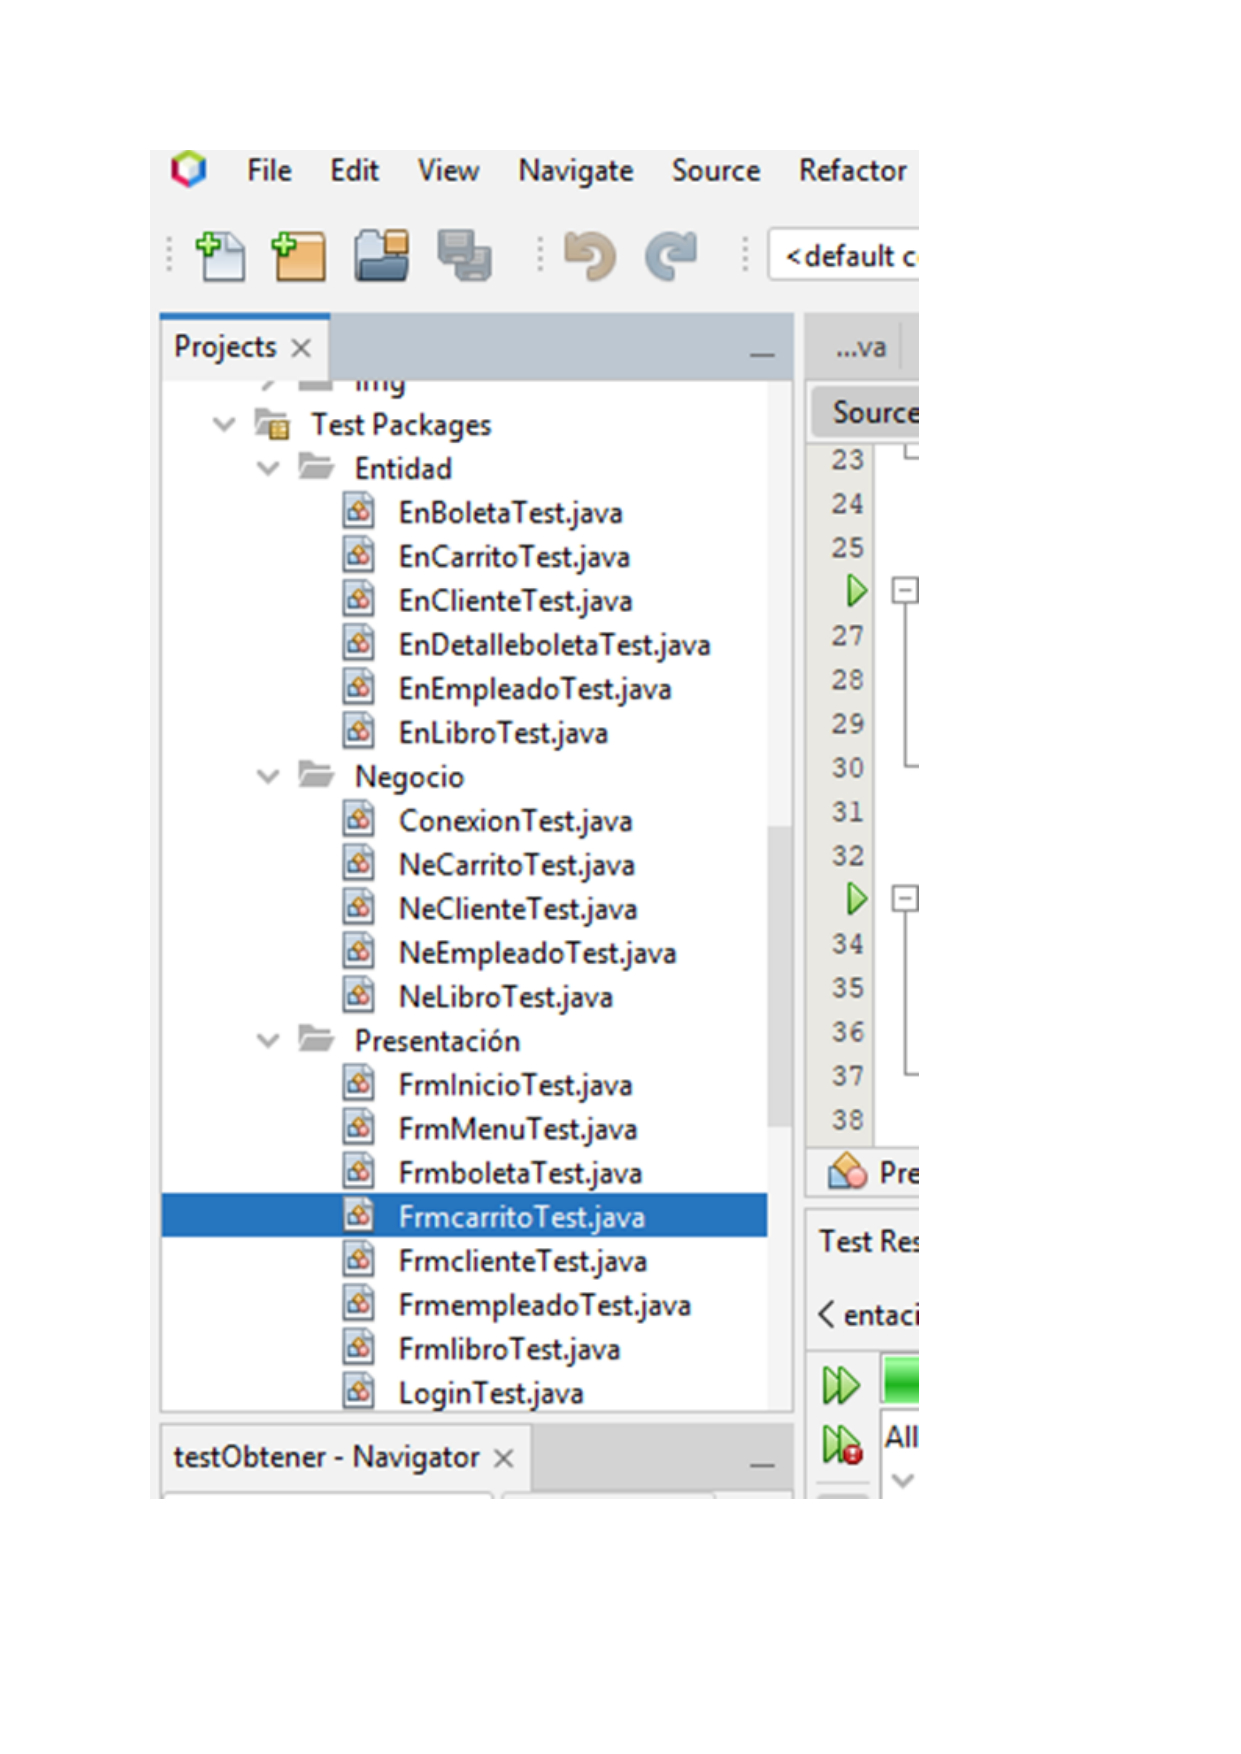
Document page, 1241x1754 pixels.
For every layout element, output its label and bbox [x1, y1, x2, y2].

picture [150, 150, 919, 1499]
